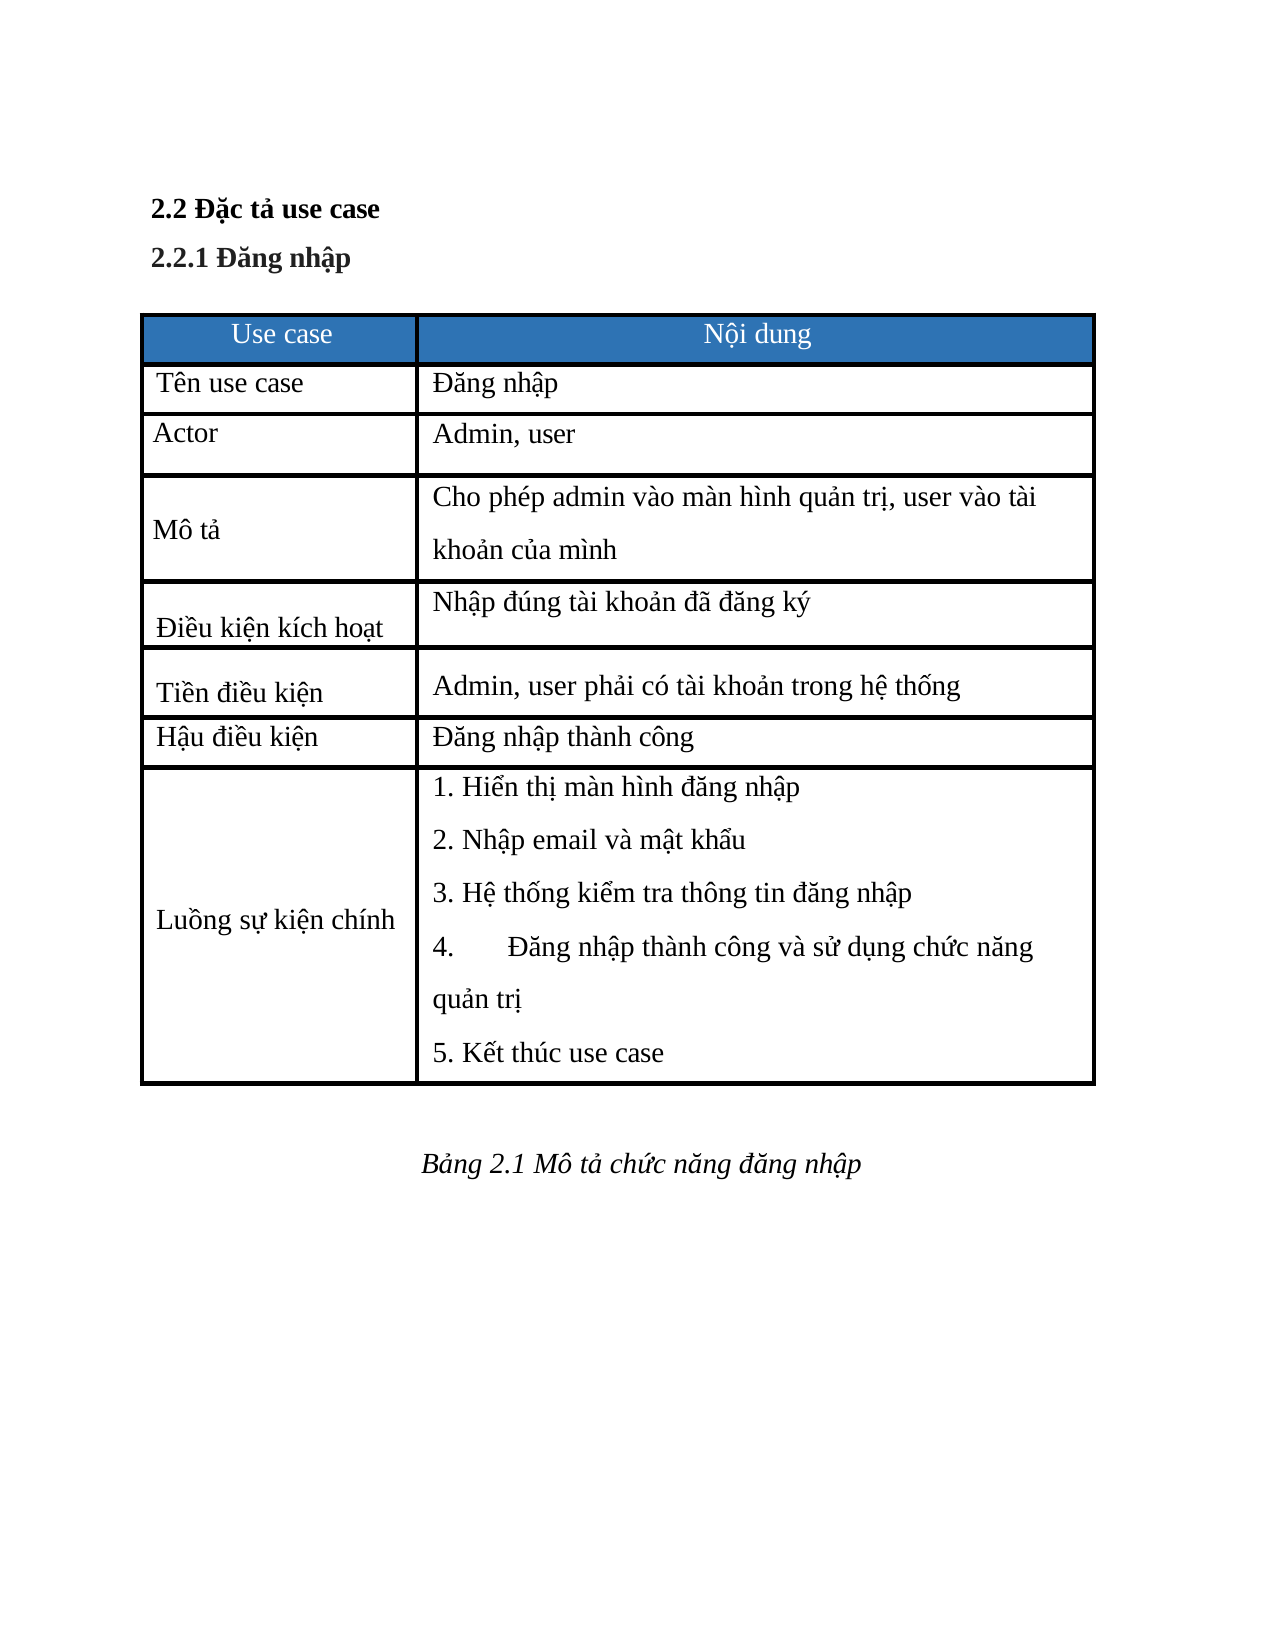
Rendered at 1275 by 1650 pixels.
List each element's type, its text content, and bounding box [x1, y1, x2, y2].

table_cell Cho phép admin vào màn hình quản trị, user vào tài khoản của mình [419, 478, 1092, 579]
table_cell Đăng nhập [419, 367, 1092, 411]
table_cell Admin, user [419, 416, 1092, 473]
table_cell Admin, user phải có tài khoản trong hệ thống [419, 650, 1092, 715]
table_cell Tiền điều kiện [144, 650, 415, 715]
list Đăng nhập [151, 240, 1275, 273]
table_cell Hiển thị màn hình đăng nhập Nhập email và mật khẩu Hệ thống kiểm tra thông tin đăng nhập Đăng nhập thành công và sử dụng chức năng quản trị Kết thúc use case [419, 770, 1092, 1081]
table_cell Luồng sự kiện chính [144, 770, 415, 1081]
table_cell Mô tả [144, 478, 415, 579]
table_cell Nhập đúng tài khoản đã đăng ký [419, 584, 1092, 645]
text Bảng 2.1 Mô tả chức năng đăng nhập [56, 1146, 1226, 1179]
table_header Nội dung [419, 317, 1092, 362]
subtitle Đặc tả use case [151, 191, 1275, 224]
table_cell Đăng nhập thành công [419, 720, 1092, 765]
table_cell Actor [144, 416, 415, 473]
table_header Use case [144, 317, 415, 362]
table_cell Hậu điều kiện [144, 720, 415, 765]
table_cell Tên use case [144, 367, 415, 411]
table_cell Điều kiện kích hoạt [144, 584, 415, 645]
